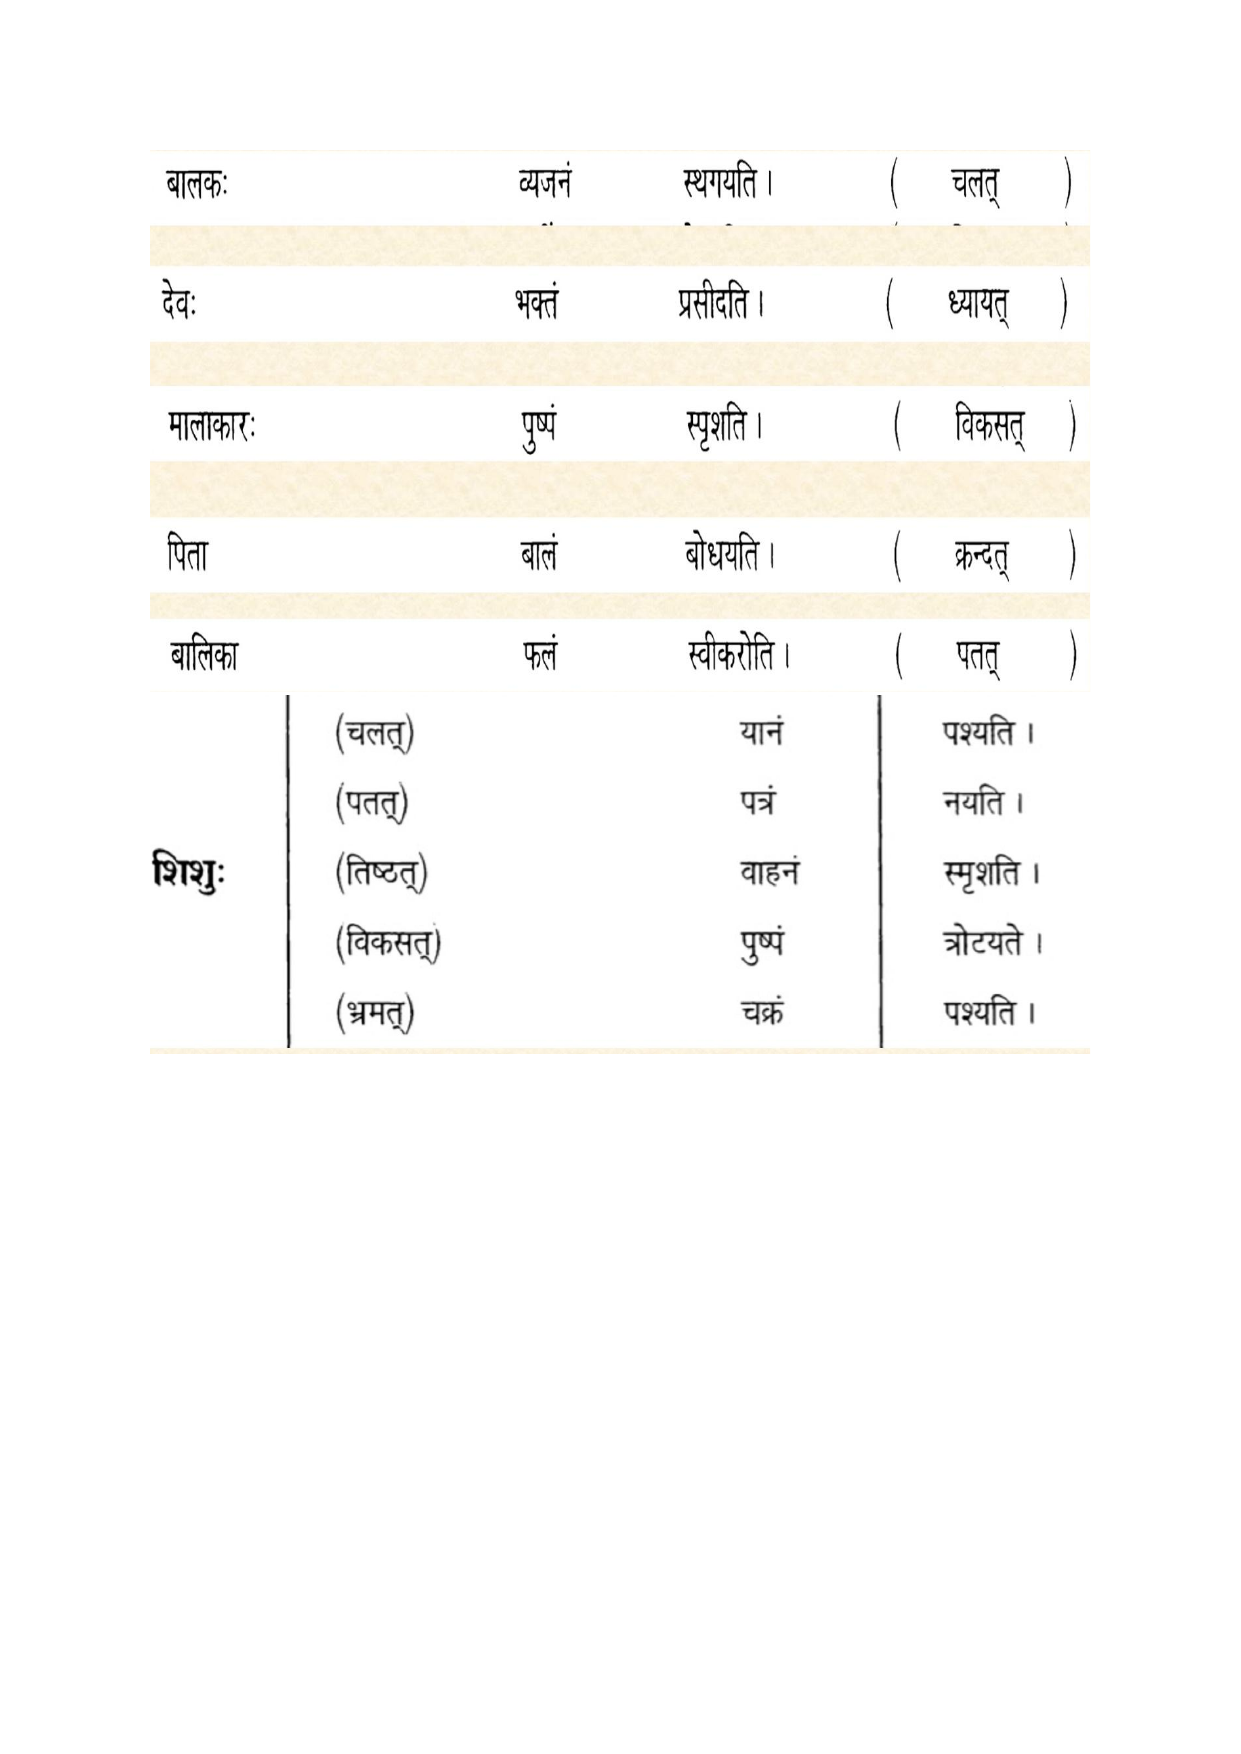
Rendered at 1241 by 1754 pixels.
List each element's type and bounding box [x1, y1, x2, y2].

picture [150, 695, 1091, 1054]
picture [150, 150, 1091, 692]
